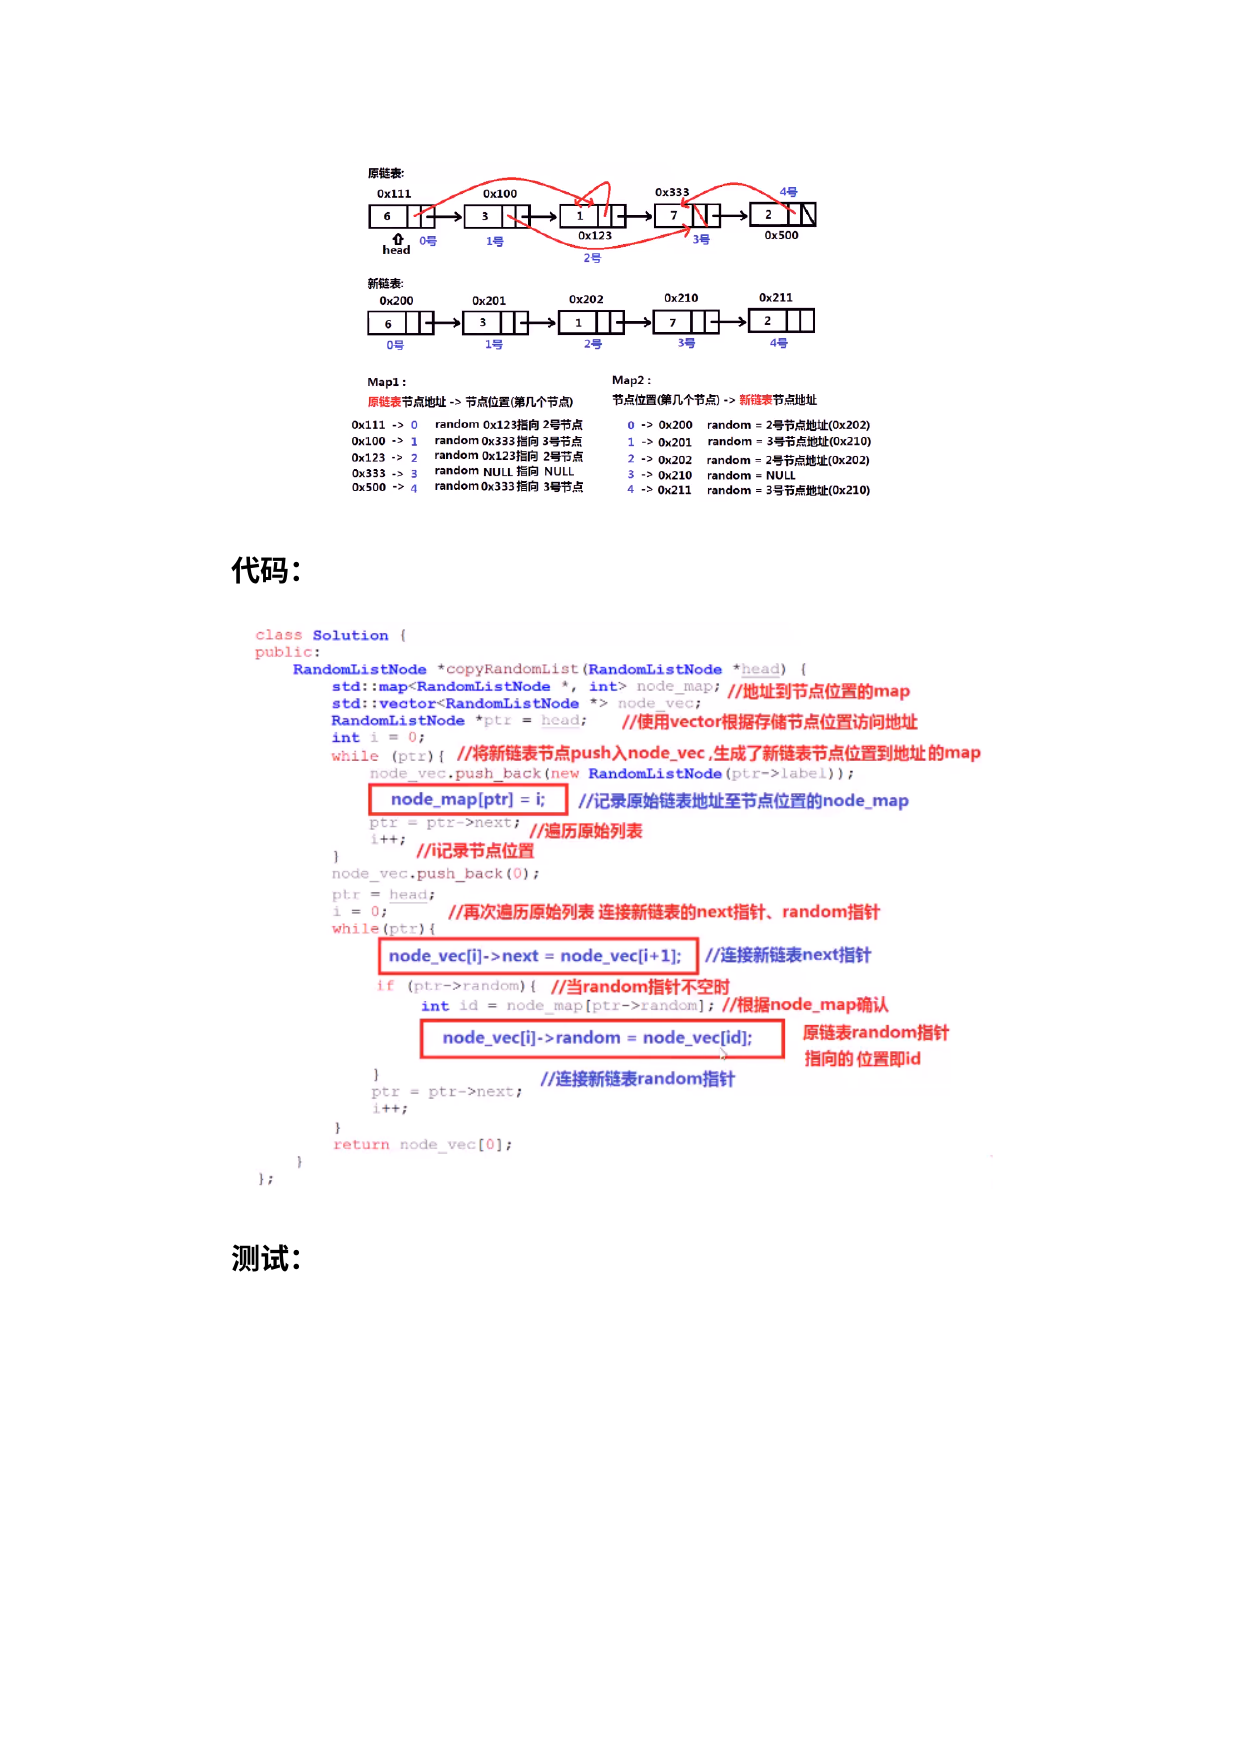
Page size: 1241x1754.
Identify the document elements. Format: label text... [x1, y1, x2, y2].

text 测试： [187, 1224, 1053, 1289]
picture [330, 162, 910, 505]
picture [247, 622, 993, 1189]
text 代码： [187, 536, 1053, 601]
